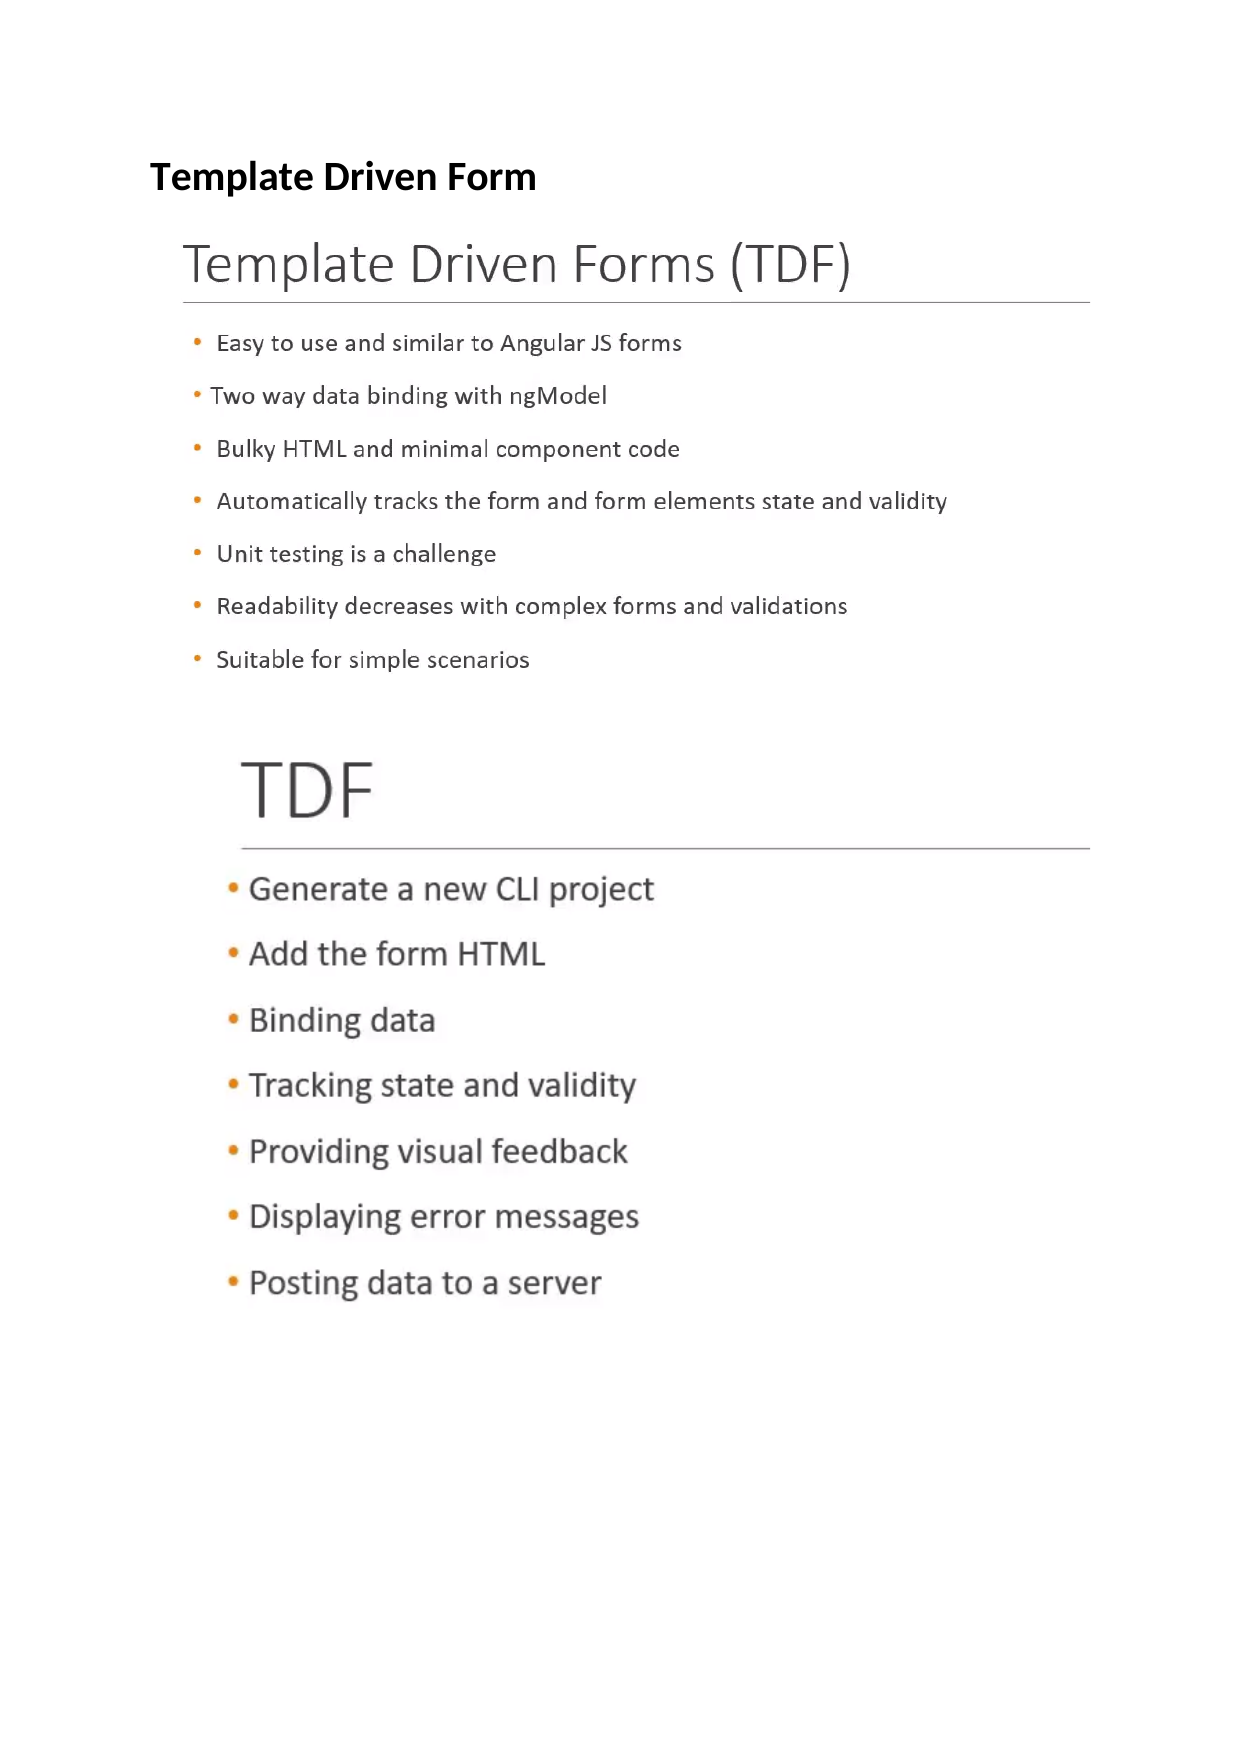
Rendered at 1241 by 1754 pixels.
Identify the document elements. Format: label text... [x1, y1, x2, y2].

picture [150, 221, 1091, 692]
text Template Driven Form [150, 150, 1090, 201]
picture [150, 710, 1091, 1358]
